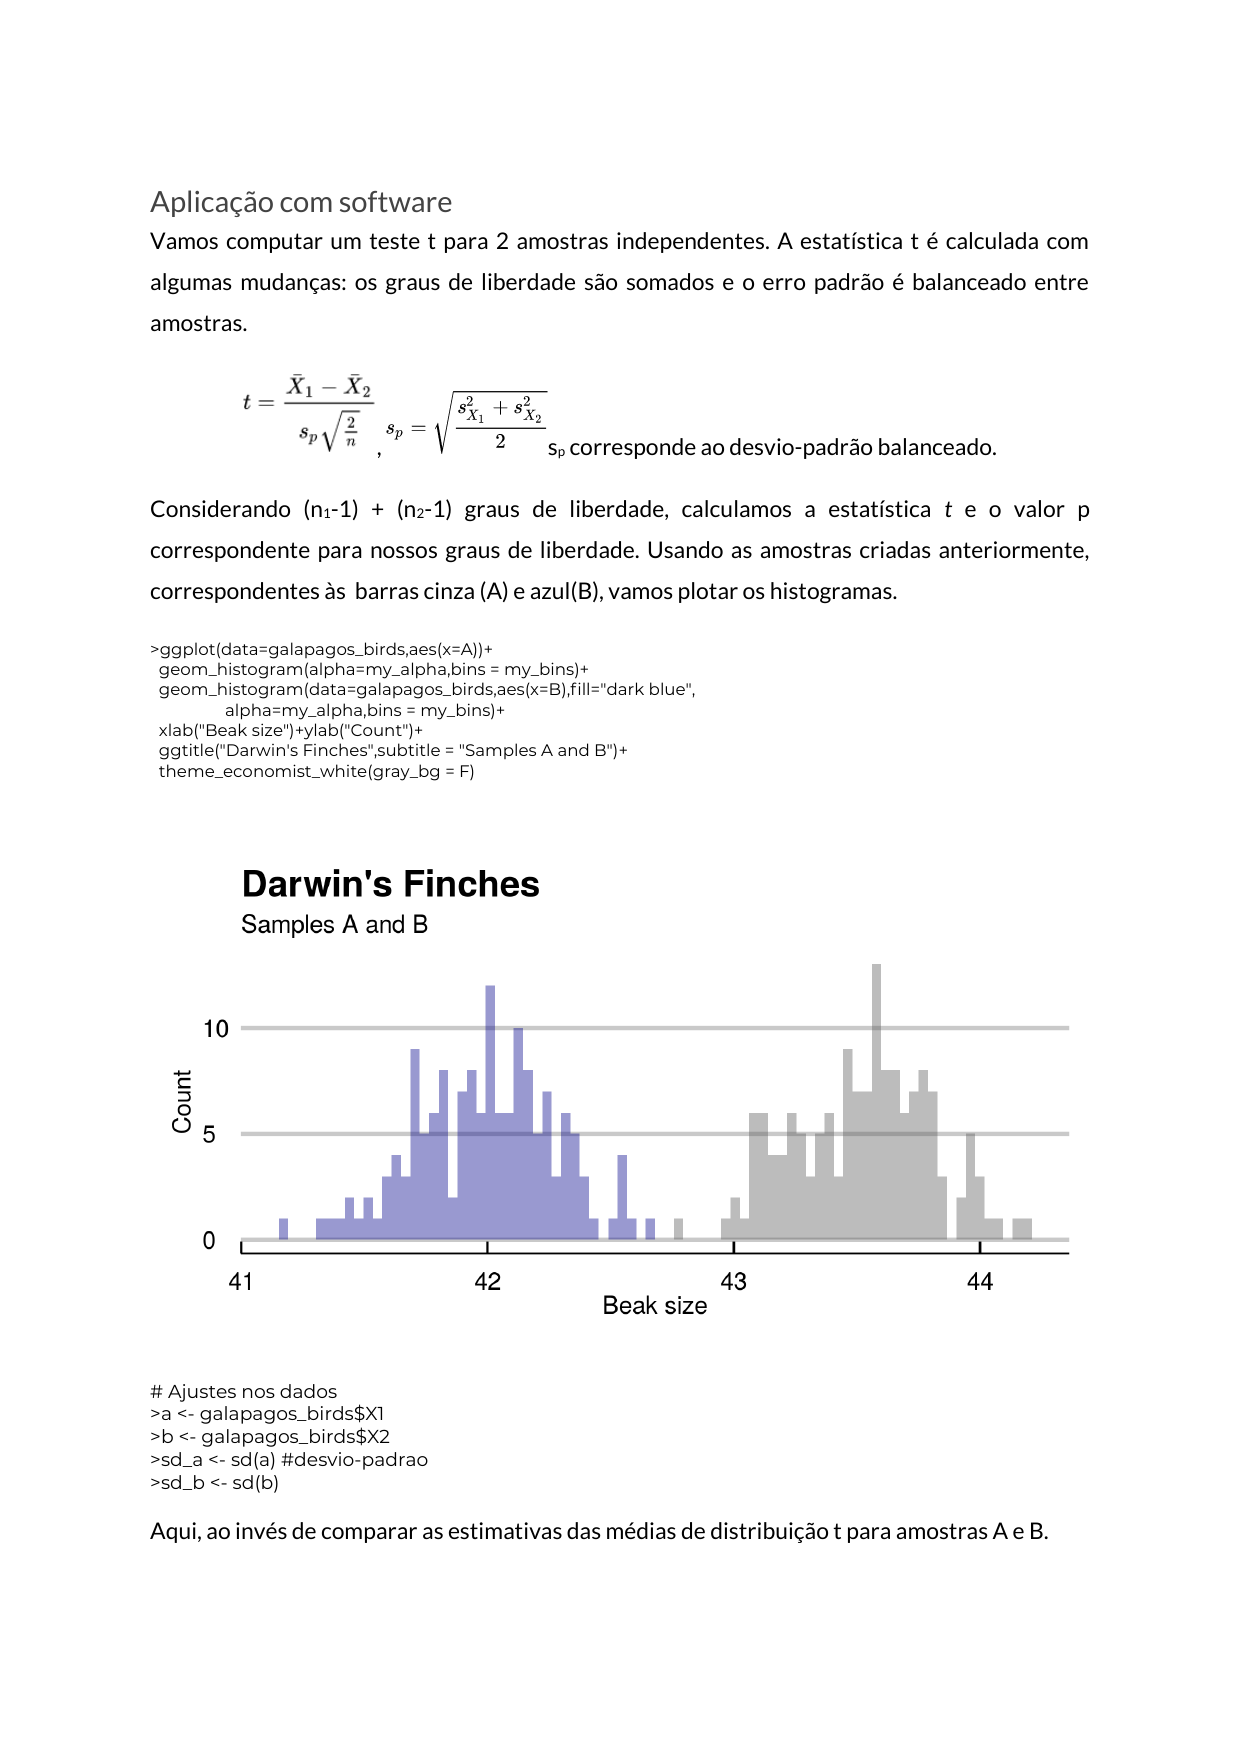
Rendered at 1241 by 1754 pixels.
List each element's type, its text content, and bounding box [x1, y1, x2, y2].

picture [386, 387, 548, 455]
picture [243, 371, 377, 455]
text geom_histogram(alpha=my_alpha,bins = my_bins)+ [150, 659, 1090, 679]
text Aqui, ao invés de comparar as estimativas das médias de distribuição t para amostras A e B. [150, 1517, 1090, 1544]
text Considerando (n1-1) + (n2-1) graus de liberdade, calculamos a estatística t e o valor p correspondente para nossos graus de liberdade. Usando as amostras criadas anteriormente, correspondentes às barras cinza (A) e azul(B), vamos plotar os histogramas. [150, 494, 1090, 604]
text >sd_a <- sd(a) #desvio-padrao [150, 1448, 1090, 1471]
subtitle Aplicação com software [150, 183, 1090, 218]
text theme_economist_white(gray_bg = F) [150, 761, 1090, 781]
text Vamos computar um teste t para 2 amostras independentes. A estatística t é calculada com algumas mudanças: os graus de liberdade são somados e o erro padrão é balanceado entre amostras. [150, 227, 1090, 337]
picture [150, 843, 1091, 1346]
text geom_histogram(data=galapagos_birds,aes(x=B),fill="dark blue", [150, 679, 1090, 700]
text >ggplot(data=galapagos_birds,aes(x=A))+ [150, 639, 1090, 659]
text >b <- galapagos_birds$X2 [150, 1426, 1090, 1448]
text xlab("Beak size")+ylab("Count")+ [150, 720, 1090, 741]
text >sd_b <- sd(b) [150, 1471, 1090, 1494]
text ggtitle("Darwin's Finches",subtitle = "Samples A and B")+ [150, 741, 1090, 761]
text alpha=my_alpha,bins = my_bins)+ [150, 700, 1090, 720]
text # Ajustes nos dados [150, 1380, 1090, 1403]
text >a <- galapagos_birds$X1 [150, 1403, 1090, 1426]
